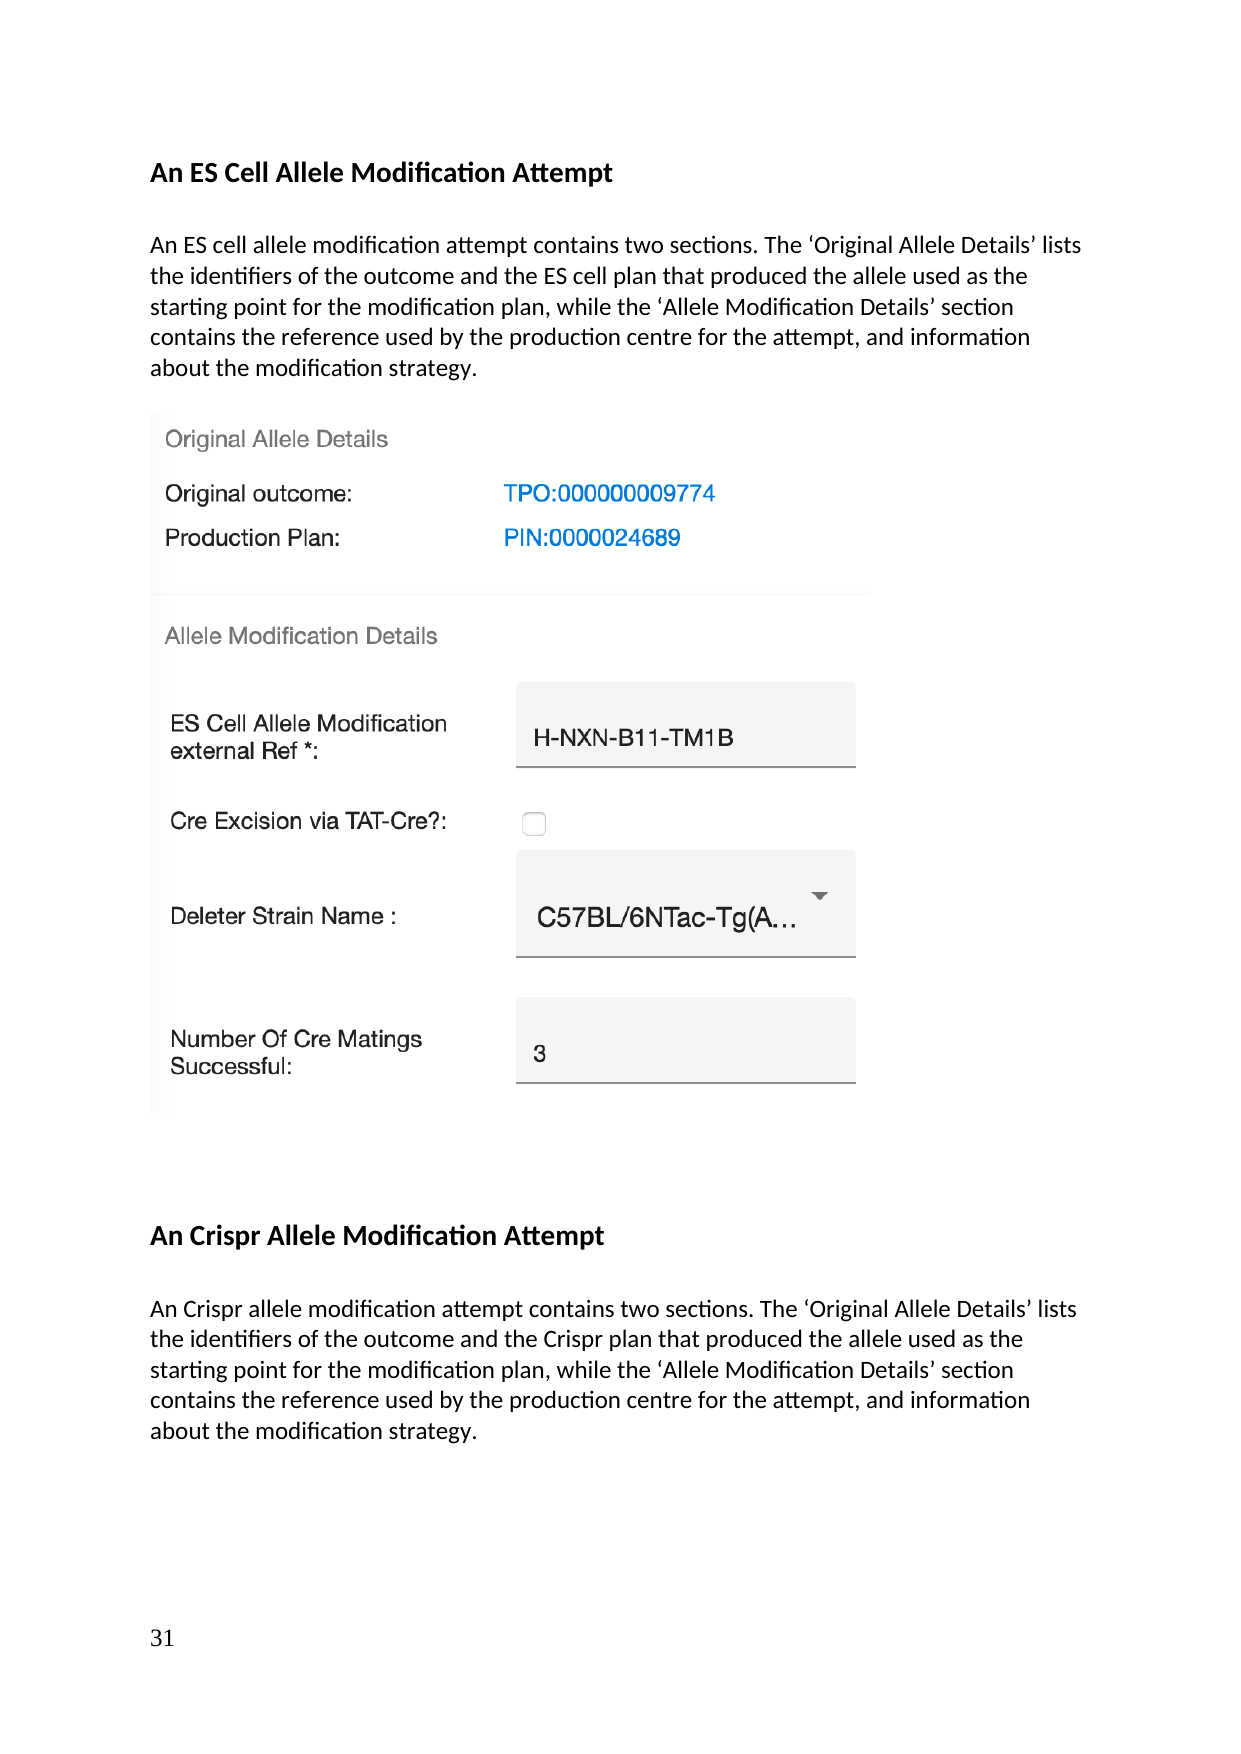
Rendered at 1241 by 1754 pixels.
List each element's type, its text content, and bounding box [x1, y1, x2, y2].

text An ES Cell Allele Modification Attempt [150, 154, 1090, 190]
picture [150, 412, 872, 1113]
text An ES cell allele modification attempt contains two sections. The ‘Original Allele Details’ lists the identifiers of the outcome and the ES cell plan that produced the allele used as the starting point for the modification plan, while the ‘Allele Modification Details’ section contains the reference used by the production centre for the attempt, and information about the modification strategy. [150, 229, 1090, 382]
text An Crispr Allele Modification Attempt [150, 1217, 1090, 1253]
text An Crispr allele modification attempt contains two sections. The ‘Original Allele Details’ lists the identifiers of the outcome and the Crispr plan that produced the allele used as the starting point for the modification plan, while the ‘Allele Modification Details’ section contains the reference used by the production centre for the attempt, and information about the modification strategy. [150, 1293, 1090, 1445]
